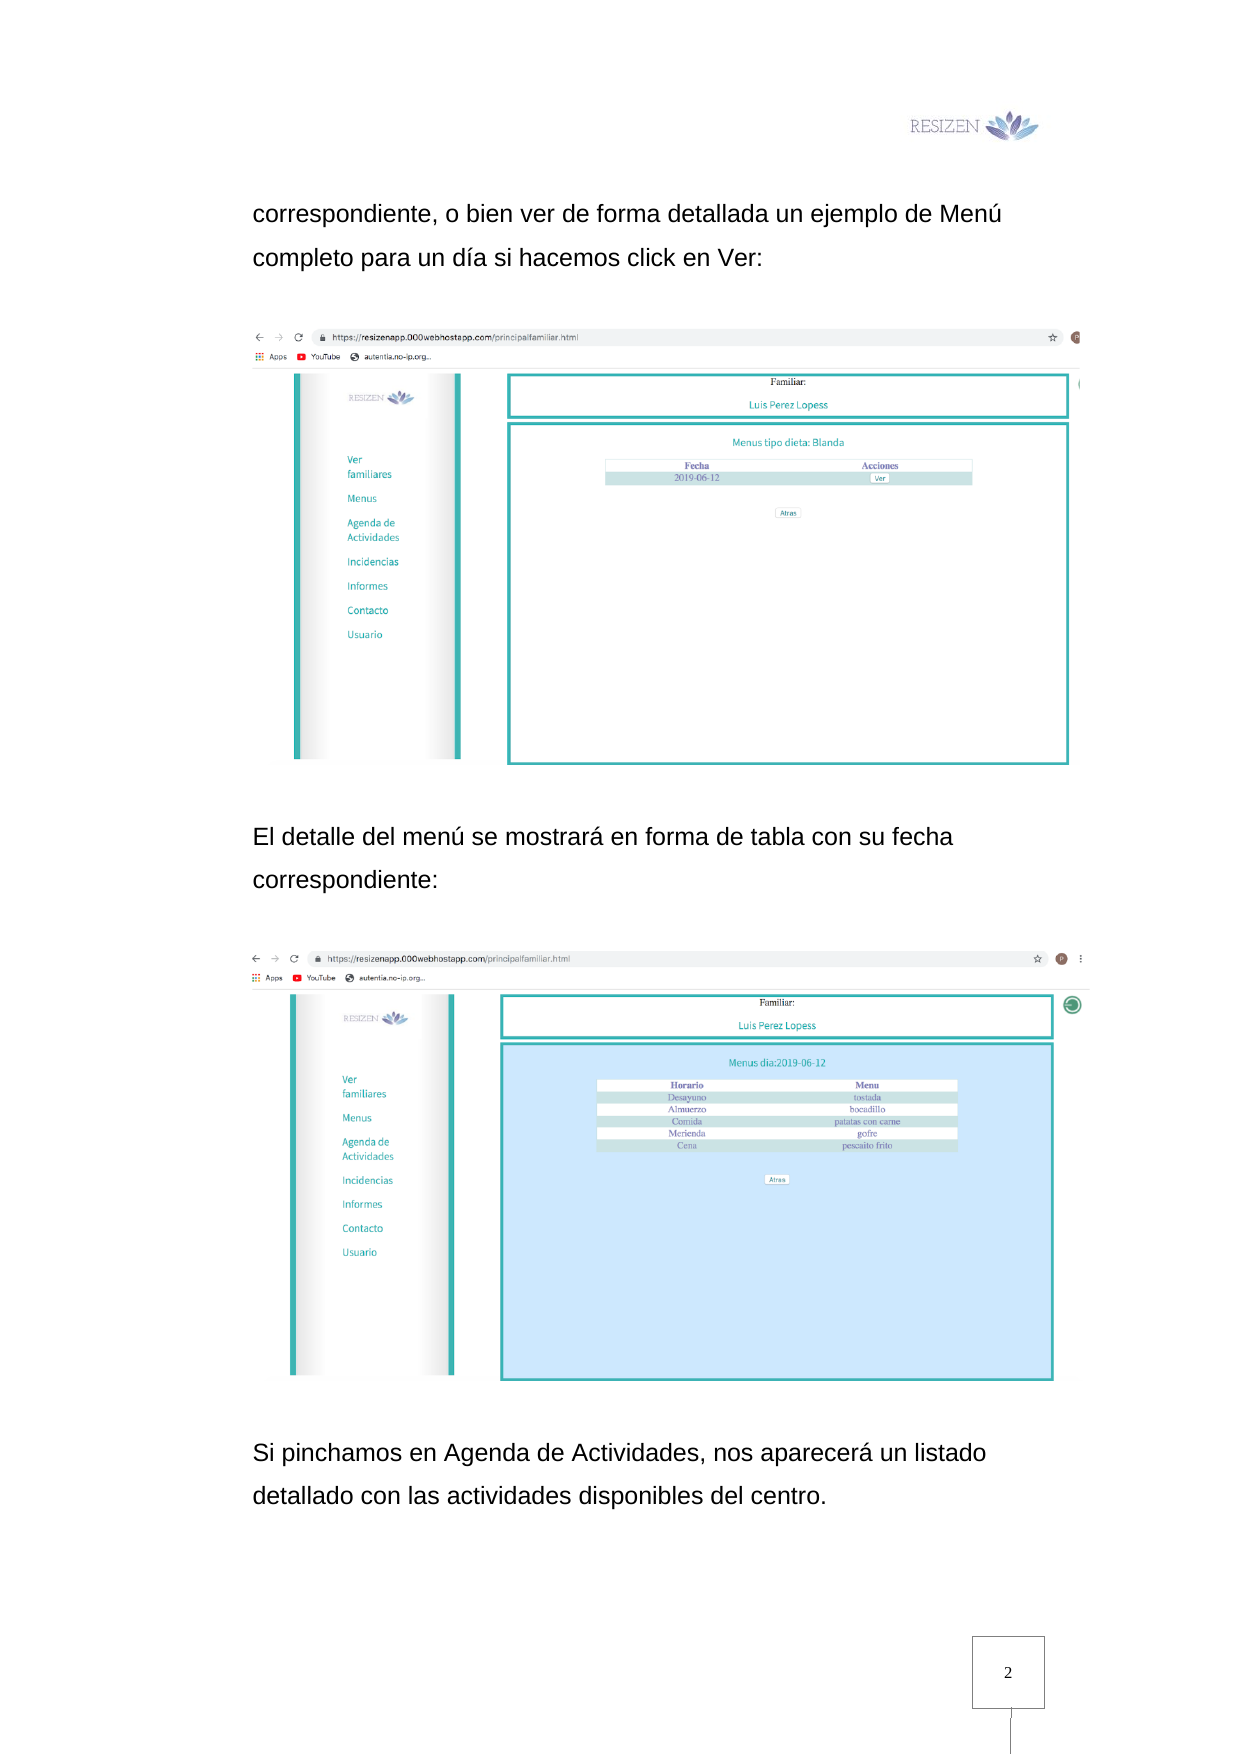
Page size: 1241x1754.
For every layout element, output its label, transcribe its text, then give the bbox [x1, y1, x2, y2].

picture [252, 951, 1090, 1381]
text Si pinchamos en Agenda de Actividades, nos aparecerá un listado detallado con las actividades disponibles del centro. [252, 1438, 1063, 1509]
picture [252, 328, 1080, 765]
text El detalle del menú se mostrará en forma de tabla con su fecha correspondiente: [252, 822, 1063, 894]
picture [886, 73, 1064, 171]
